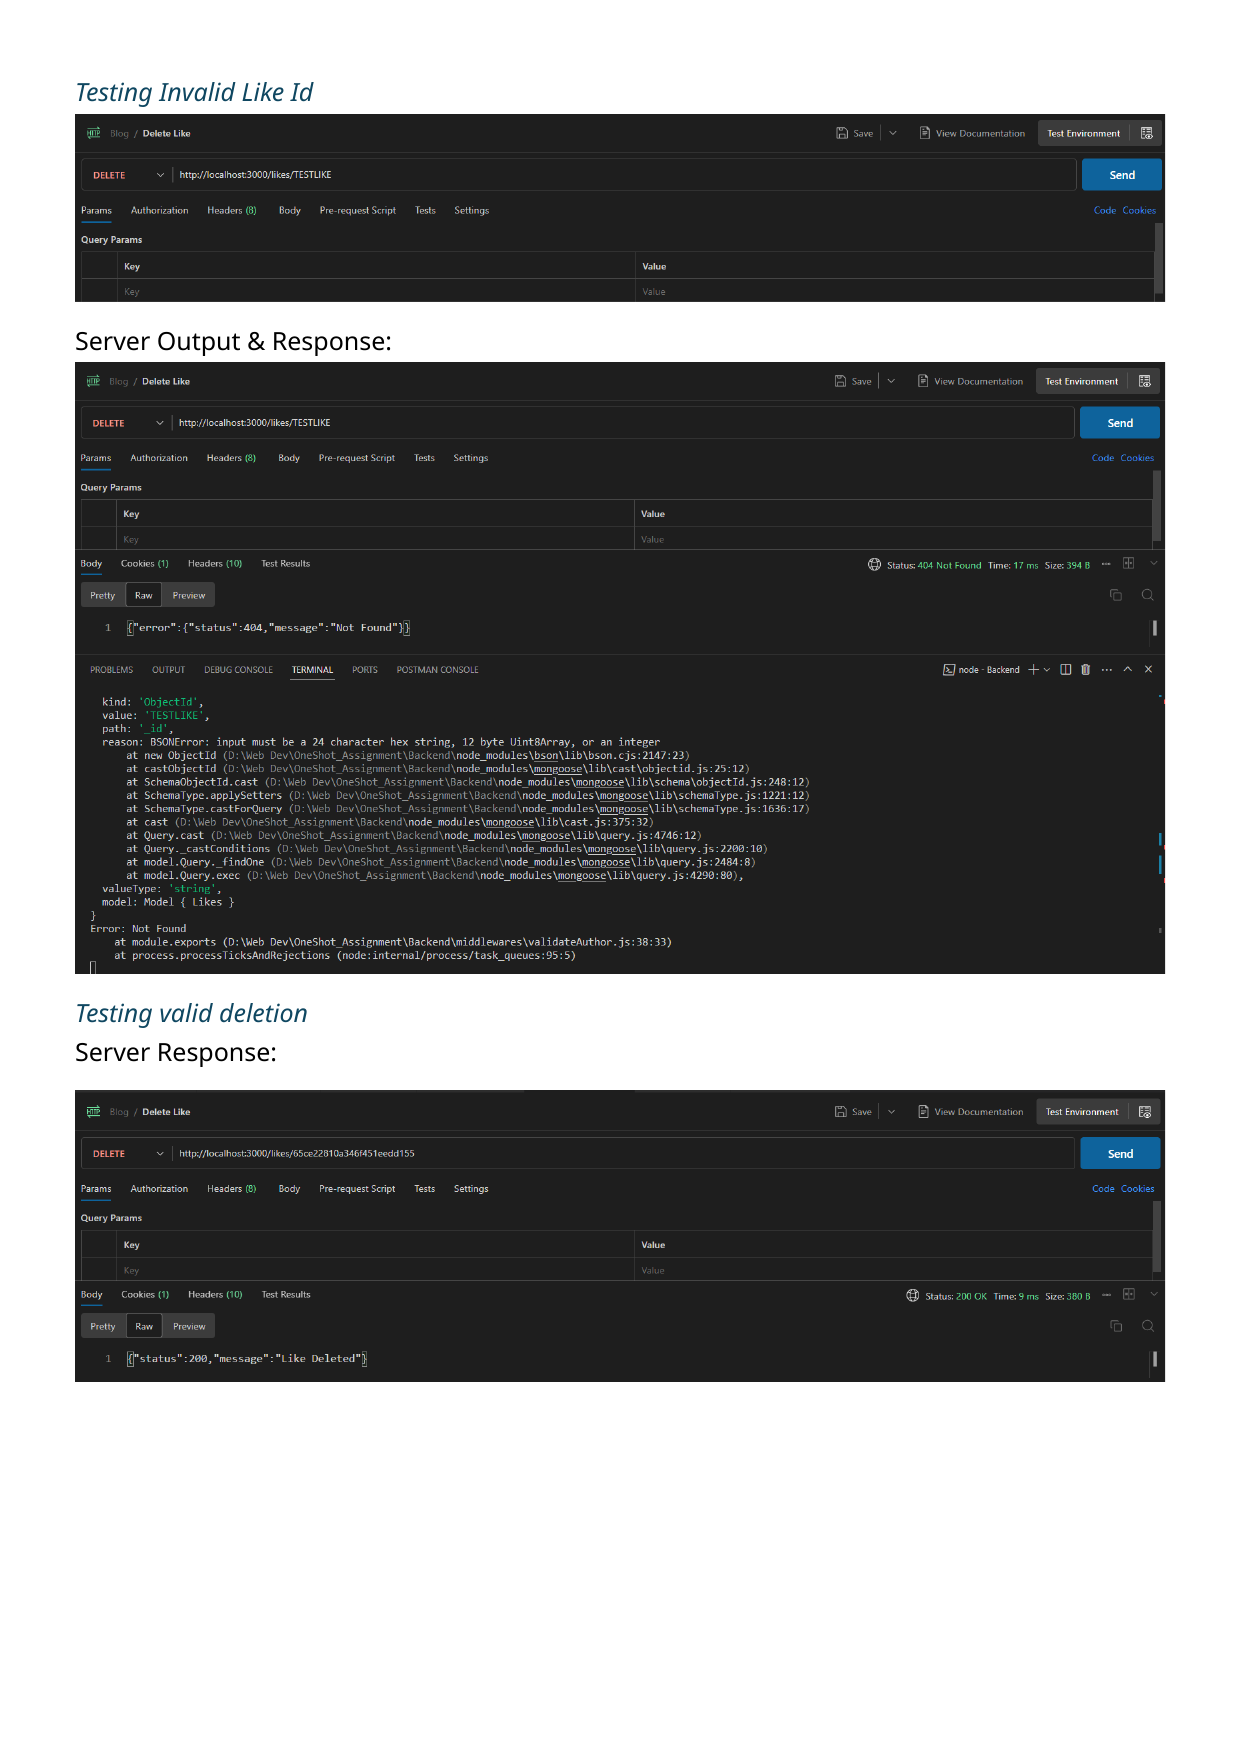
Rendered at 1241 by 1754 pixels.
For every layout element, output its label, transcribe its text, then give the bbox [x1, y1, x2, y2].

picture [75, 362, 1166, 974]
text Server Output & Response: [75, 323, 1165, 362]
subtitle Testing valid deletion [75, 995, 1165, 1029]
picture [75, 114, 1166, 302]
subtitle Testing Invalid Like Id [75, 75, 1165, 109]
text Server Response: [75, 1034, 1165, 1069]
picture [75, 1090, 1166, 1382]
